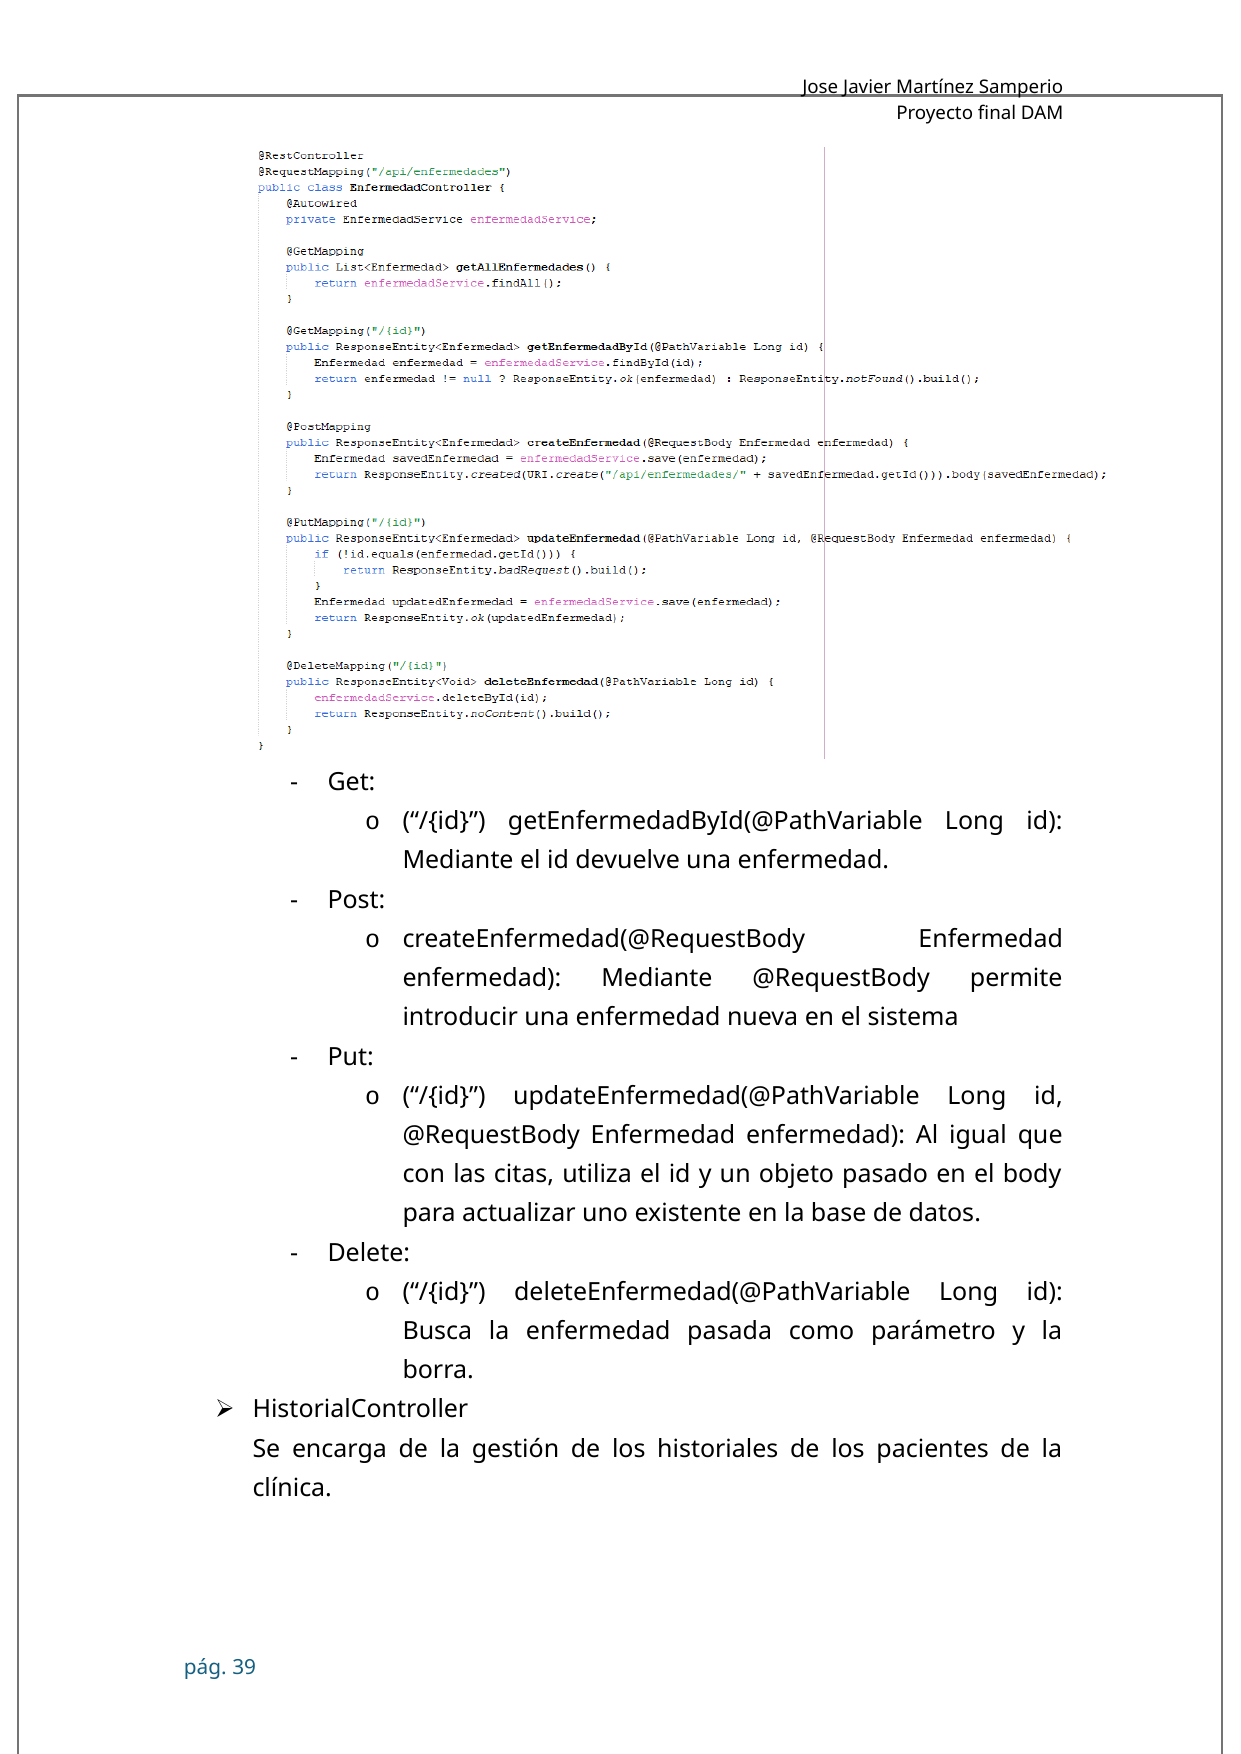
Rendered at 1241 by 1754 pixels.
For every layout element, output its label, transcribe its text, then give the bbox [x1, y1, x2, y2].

list (“/{id}”) updateEnfermedad(@PathVariable Long id, @RequestBody Enfermedad enfermedad): Al igual que con las citas, utiliza el id y un objeto pasado en el body para actualizar uno existente en la base de datos. [365, 1077, 1063, 1229]
list createEnfermedad(@RequestBody Enfermedad enfermedad): Mediante @RequestBody permite introducir una enfermedad nueva en el sistema [365, 920, 1063, 1033]
list Delete: [290, 1234, 1063, 1268]
list (“/{id}”) getEnfermedadById(@PathVariable Long id): Mediante el id devuelve una enfermedad. [365, 803, 1063, 876]
list HistorialController [215, 1391, 1063, 1425]
list (“/{id}”) deleteEnfermedad(@PathVariable Long id): Busca la enfermedad pasada como parámetro y la borra. [365, 1273, 1063, 1386]
list Get: [290, 763, 1063, 798]
list Se encarga de la gestión de los historiales de los pacientes de la clínica. [252, 1430, 1063, 1503]
list Put: [290, 1038, 1063, 1072]
list Post: [290, 881, 1063, 915]
picture [252, 147, 1138, 759]
